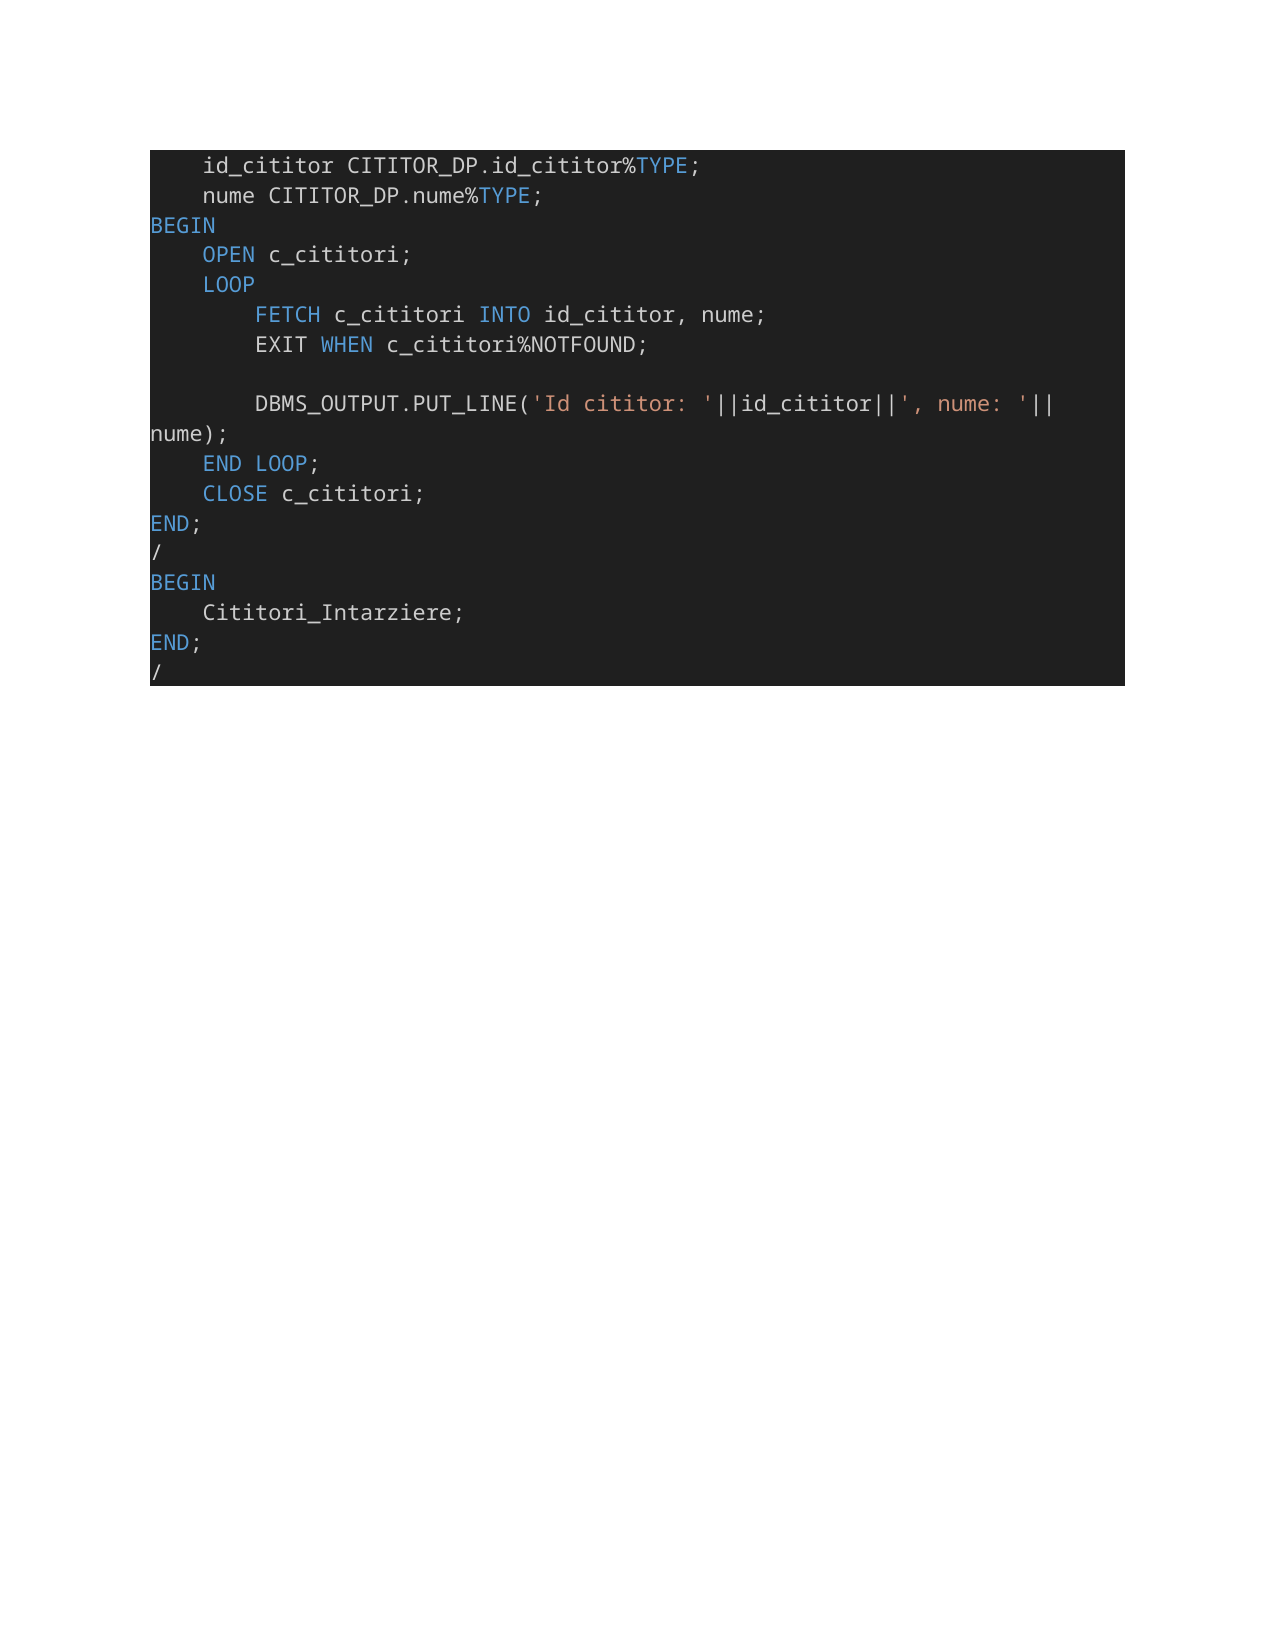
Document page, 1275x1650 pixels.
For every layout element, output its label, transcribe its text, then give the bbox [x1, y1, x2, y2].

text BEGIN [150, 567, 1125, 597]
text / [150, 656, 1125, 686]
text / [150, 537, 1125, 567]
text FETCH c_cititori INTO id_cititor, nume; [150, 299, 1125, 329]
text BEGIN [150, 209, 1125, 239]
text Cititori_Intarziere; [150, 597, 1125, 627]
text DBMS_OUTPUT.PUT_LINE('Id cititor: '||id_cititor||', nume: '||nume); [150, 388, 1125, 448]
text nume CITITOR_DP.nume%TYPE; [150, 180, 1125, 209]
text LOOP [150, 269, 1125, 299]
text id_cititor CITITOR_DP.id_cititor%TYPE; [150, 150, 1125, 180]
text CLOSE c_cititori; [150, 478, 1125, 507]
text END LOOP; [150, 448, 1125, 478]
text END; [150, 627, 1125, 656]
text OPEN c_cititori; [150, 239, 1125, 269]
text END; [150, 507, 1125, 537]
text EXIT WHEN c_cititori%NOTFOUND; [150, 329, 1125, 358]
